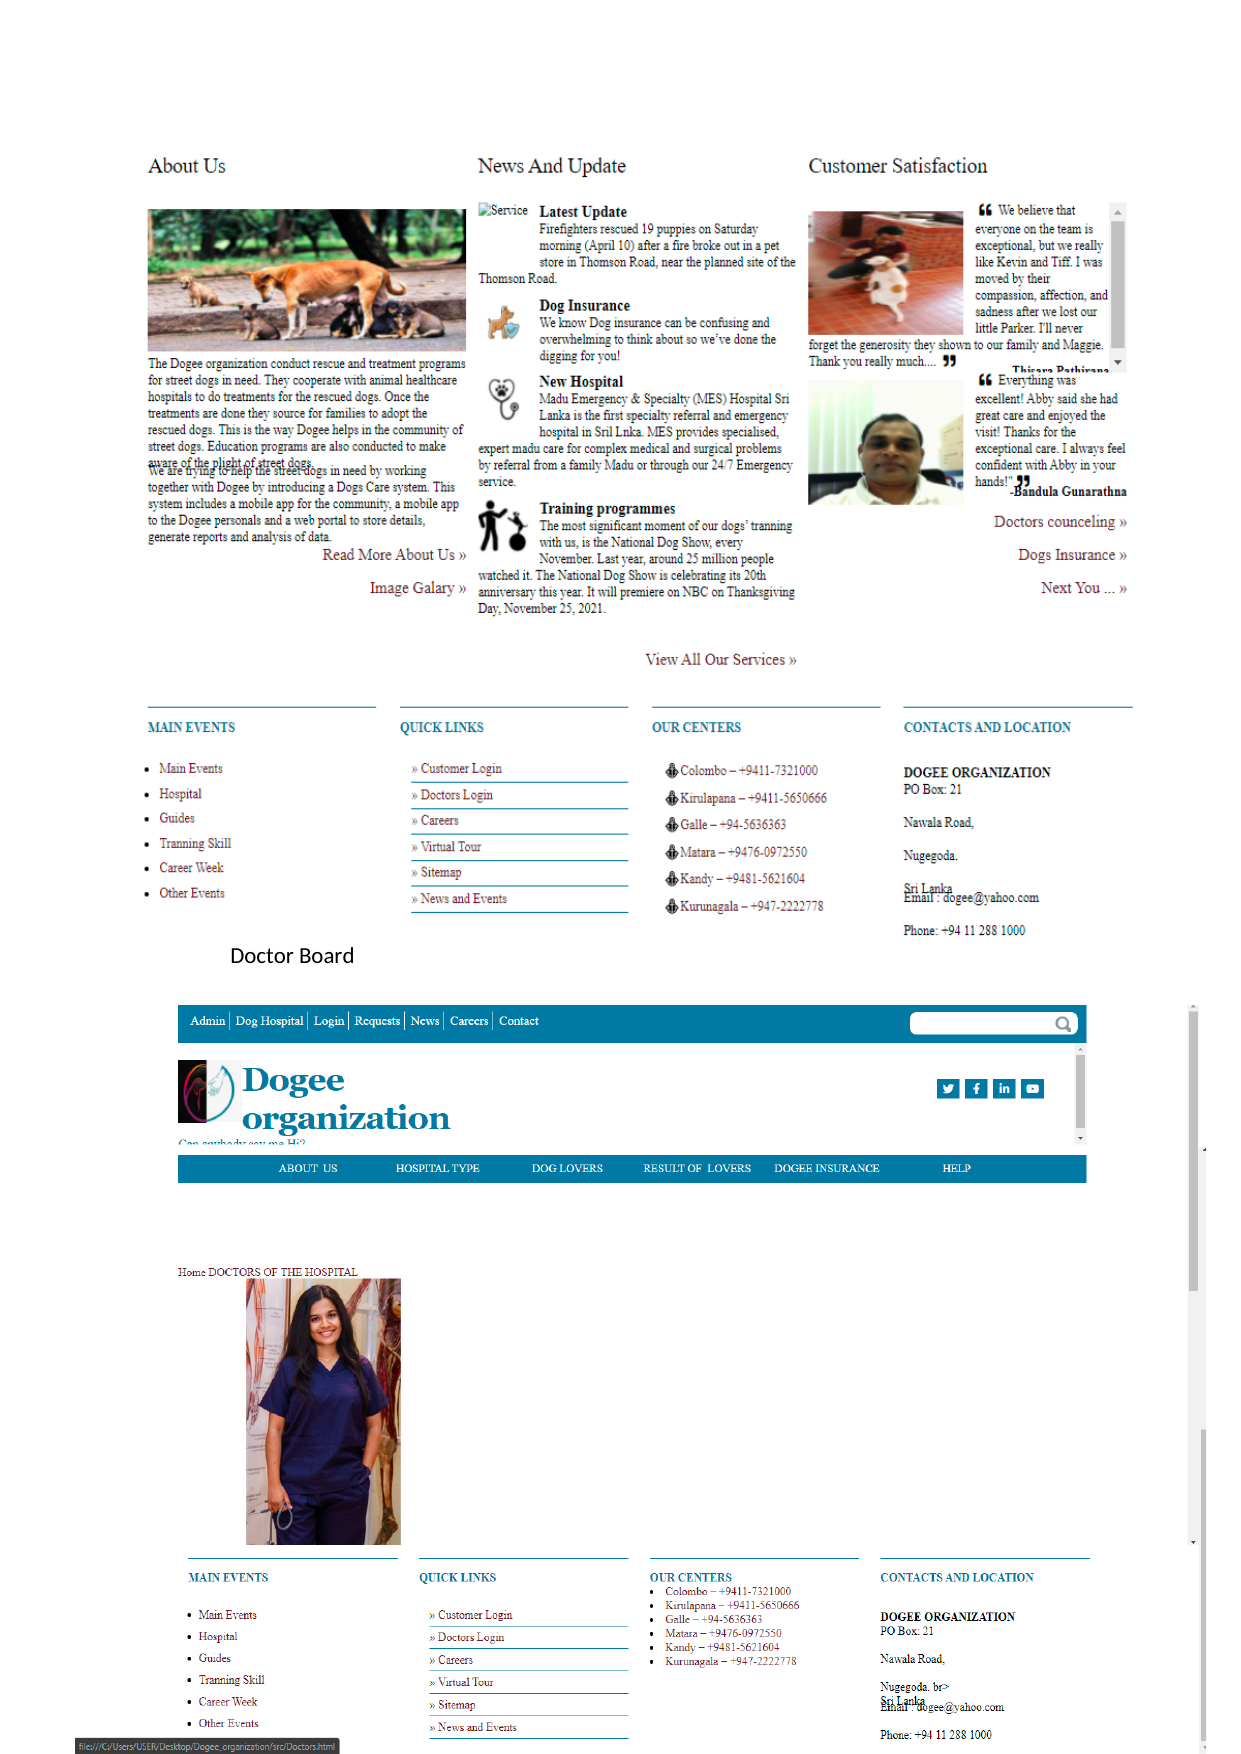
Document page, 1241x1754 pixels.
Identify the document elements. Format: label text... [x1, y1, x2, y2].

list Doctor Board [225, 937, 1090, 969]
picture [911, 1013, 1077, 1034]
picture [75, 1005, 1207, 1754]
picture [101, 150, 1165, 937]
